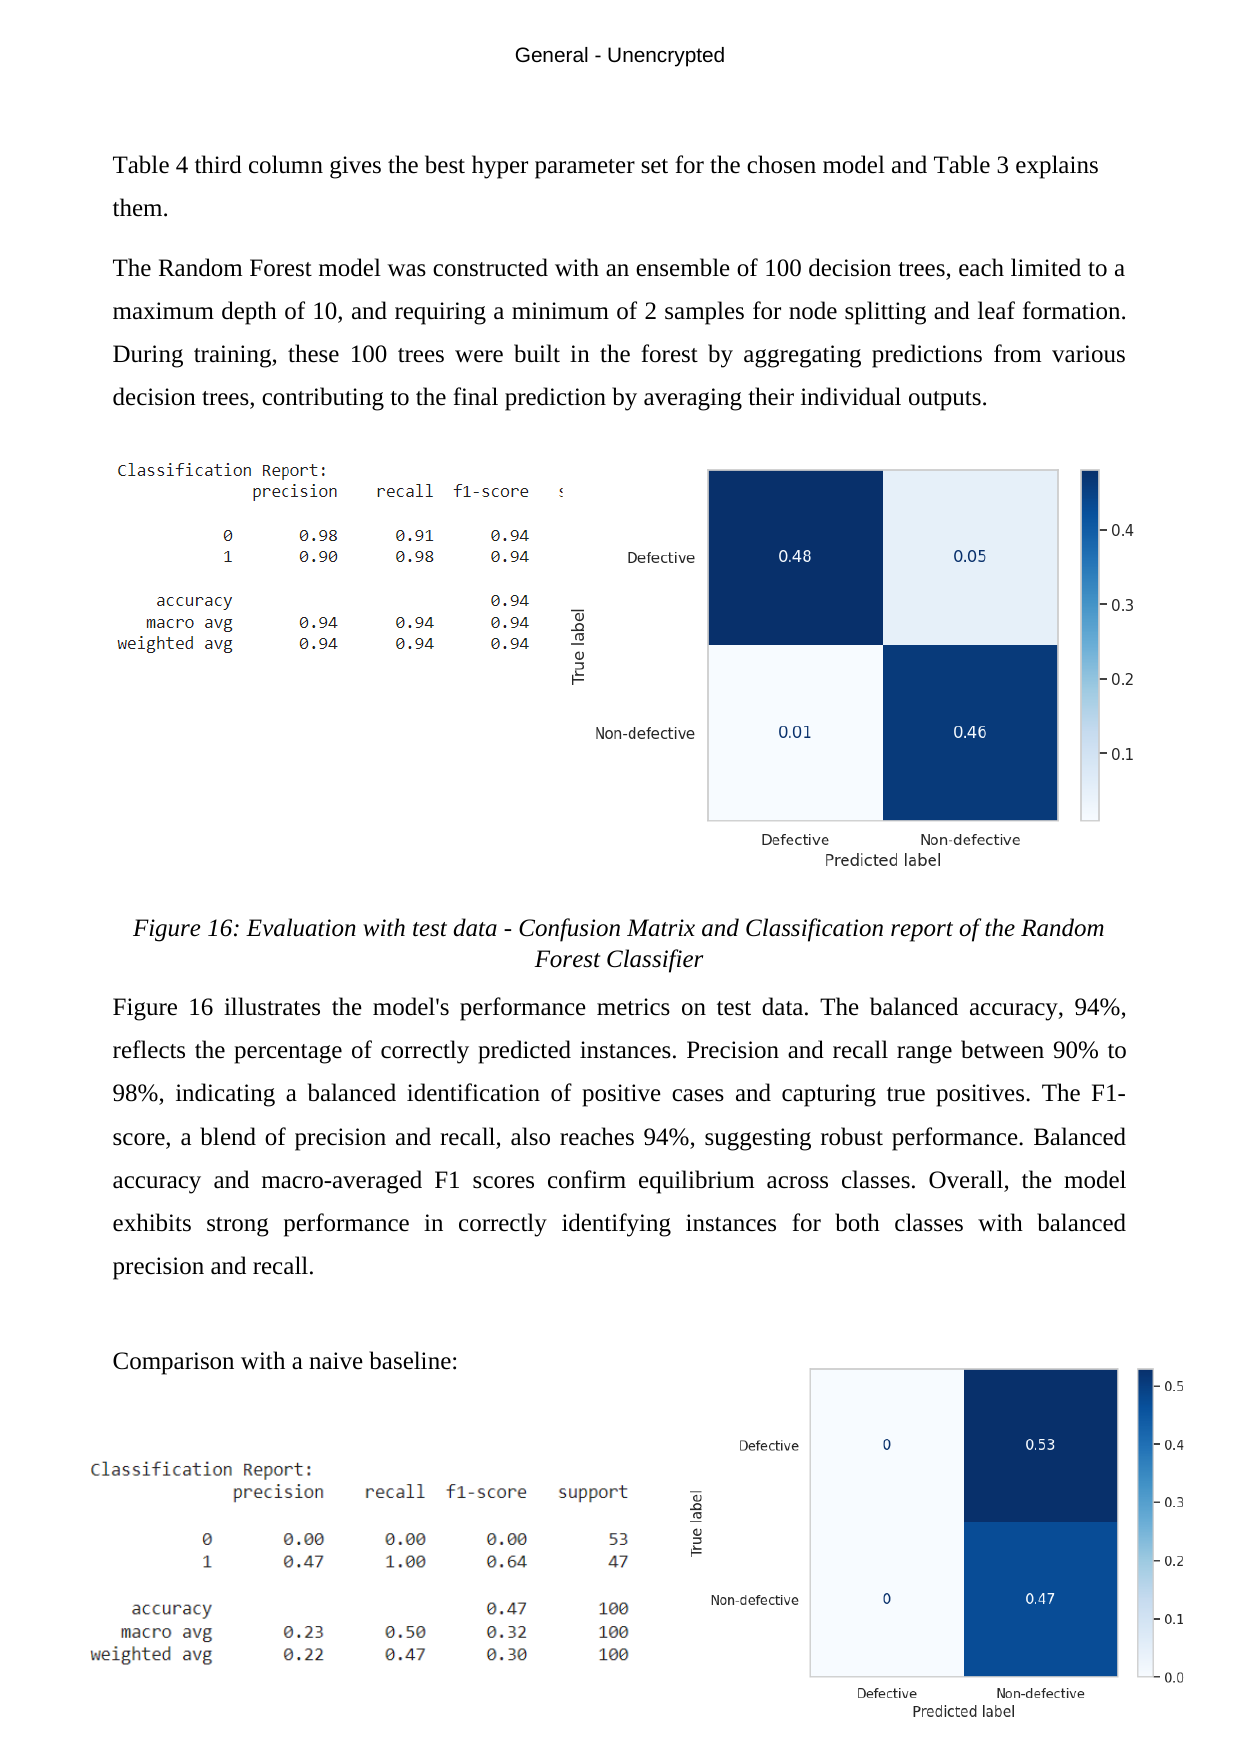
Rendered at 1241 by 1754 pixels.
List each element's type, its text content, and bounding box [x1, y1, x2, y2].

picture [87, 1450, 641, 1672]
subtitle Comparison with a naive baseline: [112, 1346, 1128, 1375]
picture [112, 460, 1143, 879]
text Table 4 third column gives the best hyper parameter set for the chosen model and Table 3 explains them. [112, 150, 1128, 222]
text Figure 16 illustrates the model's performance metrics on test data. The balanced accuracy, 94%, reflects the percentage of correctly predicted instances. Precision and recall range between 90% to 98%, indicating a balanced identification of positive cases and capturing true positives. The F1-score, a blend of precision and recall, also reaches 94%, suggesting robust performance. Balanced accuracy and macro-averaged F1 scores confirm equilibrium across classes. Overall, the model exhibits strong performance in correctly identifying instances for both classes with balanced precision and recall. [112, 992, 1128, 1280]
picture [682, 1360, 1192, 1728]
text The Random Forest model was constructed with an ensemble of 100 decision trees, each limited to a maximum depth of 10, and requiring a minimum of 2 samples for node splitting and leaf formation. During training, these 100 trees were built in the forest by aggregating predictions from various decision trees, contributing to the final prediction by averaging their individual outputs. [112, 253, 1128, 411]
text Figure 16: Evaluation with test data - Confusion Matrix and Classification report of the Random Forest Classifier [112, 913, 1128, 973]
